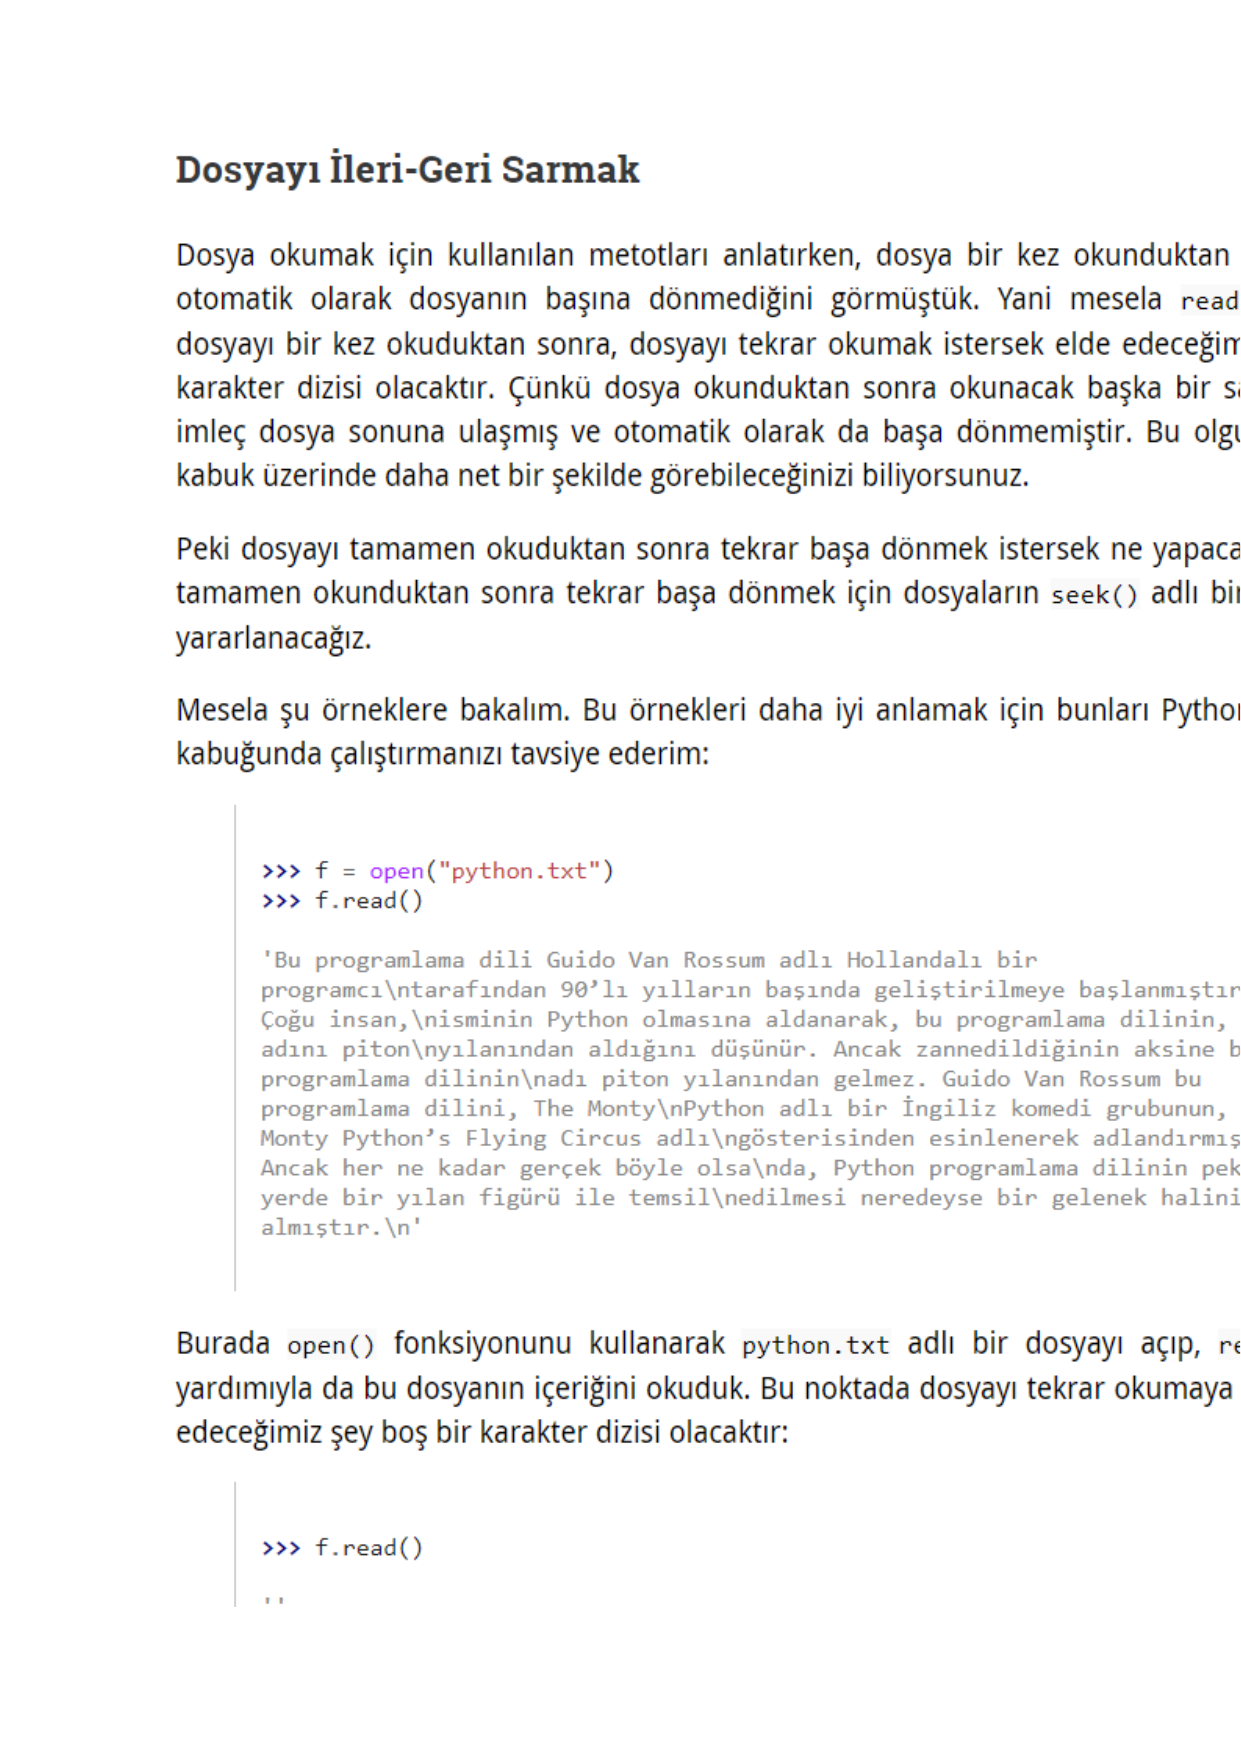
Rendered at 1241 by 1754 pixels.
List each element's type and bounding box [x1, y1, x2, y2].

picture [147, 147, 1241, 1607]
